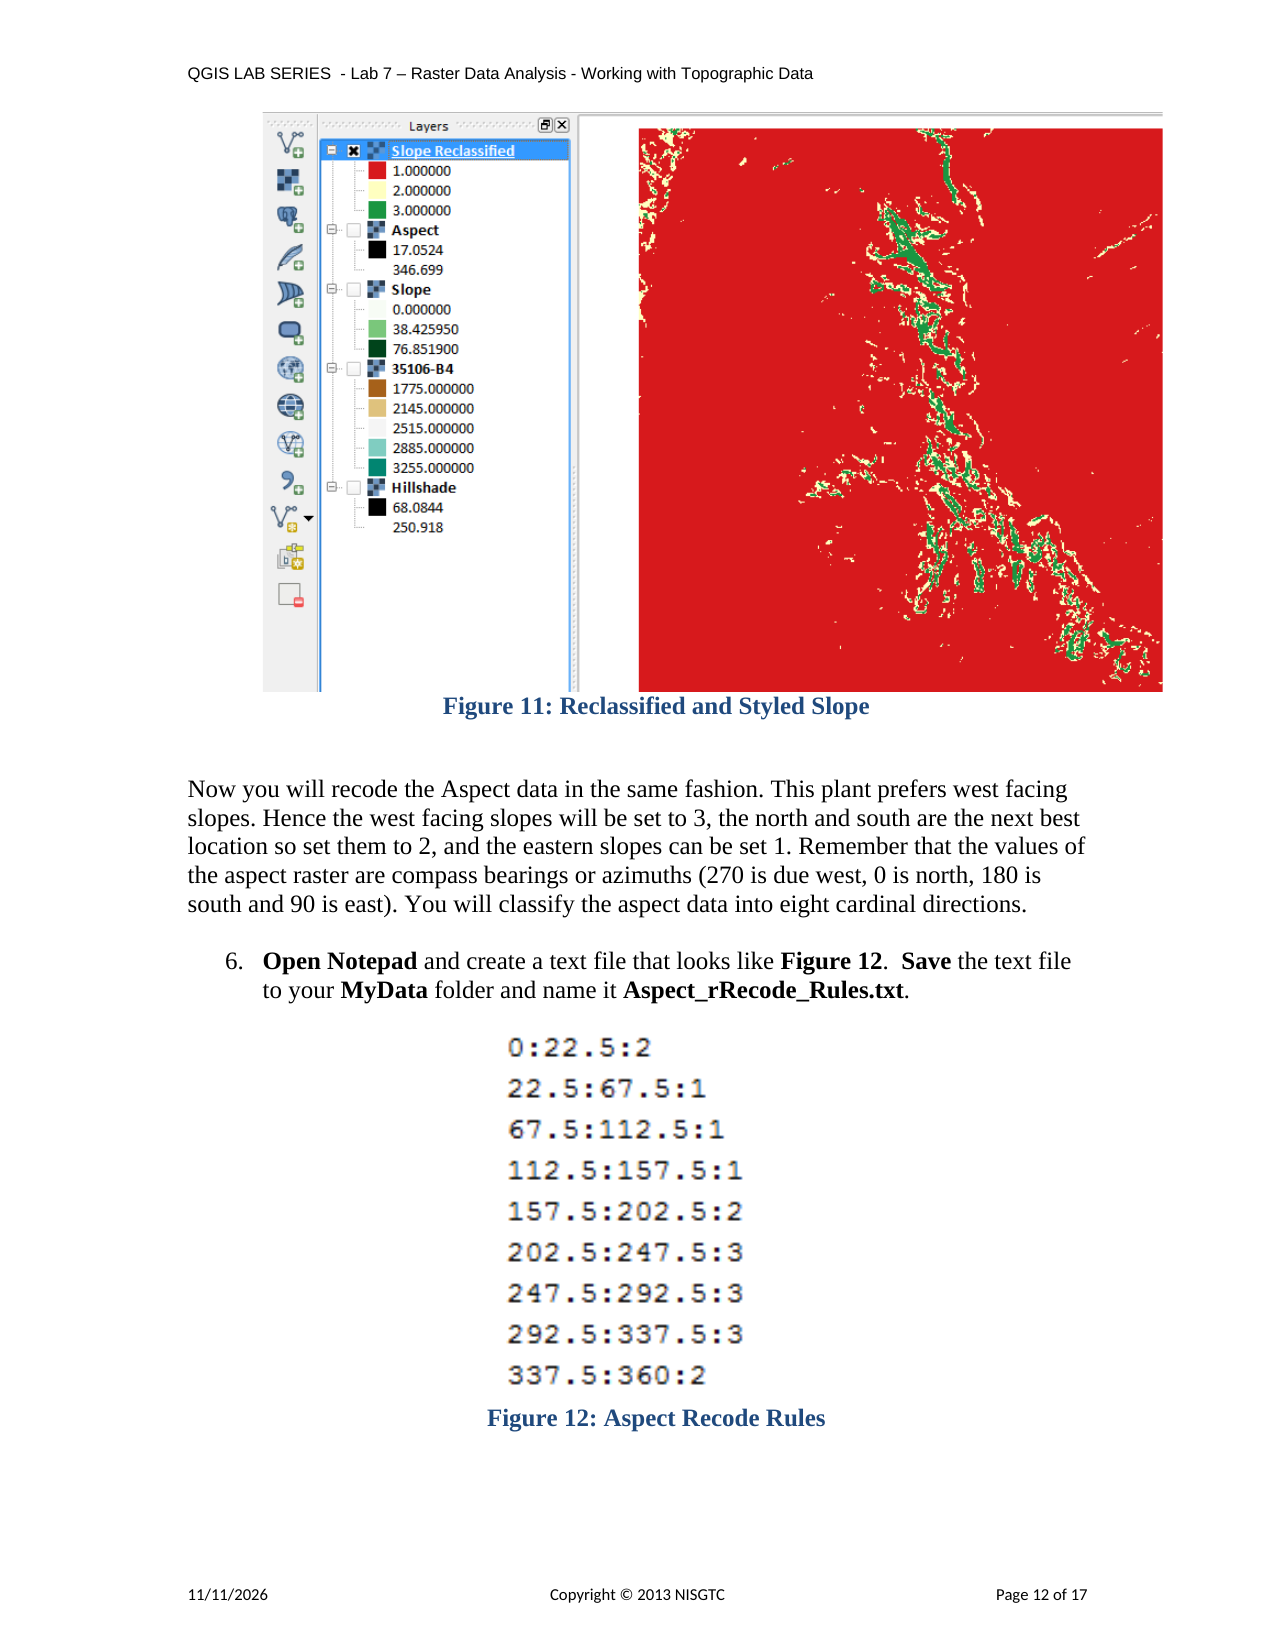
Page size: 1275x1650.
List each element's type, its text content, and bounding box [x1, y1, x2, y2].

text Now you will recode the Aspect data in the same fashion. This plant prefers west facing slopes. Hence the west facing slopes will be set to 3, the north and south are the next best location so set them to 2, and the eastern slopes can be set 1. Remember that the values of the aspect raster are compass bearings or azimuths (270 is due west, 0 is north, 180 is south and 90 is east). You will classify the aspect data into eight cardinal directions. [187, 774, 1087, 918]
list Open Notepad and create a text file that looks like Figure 12. Save the text file to your MyData folder and name it Aspect_rRecode_Rules.txt. [225, 946, 1087, 1004]
picture [505, 1032, 770, 1403]
picture [262, 112, 1163, 692]
text Figure 11: Reclassified and Styled Slope [225, 691, 1087, 720]
text Figure 12: Aspect Recode Rules [225, 1403, 1087, 1432]
